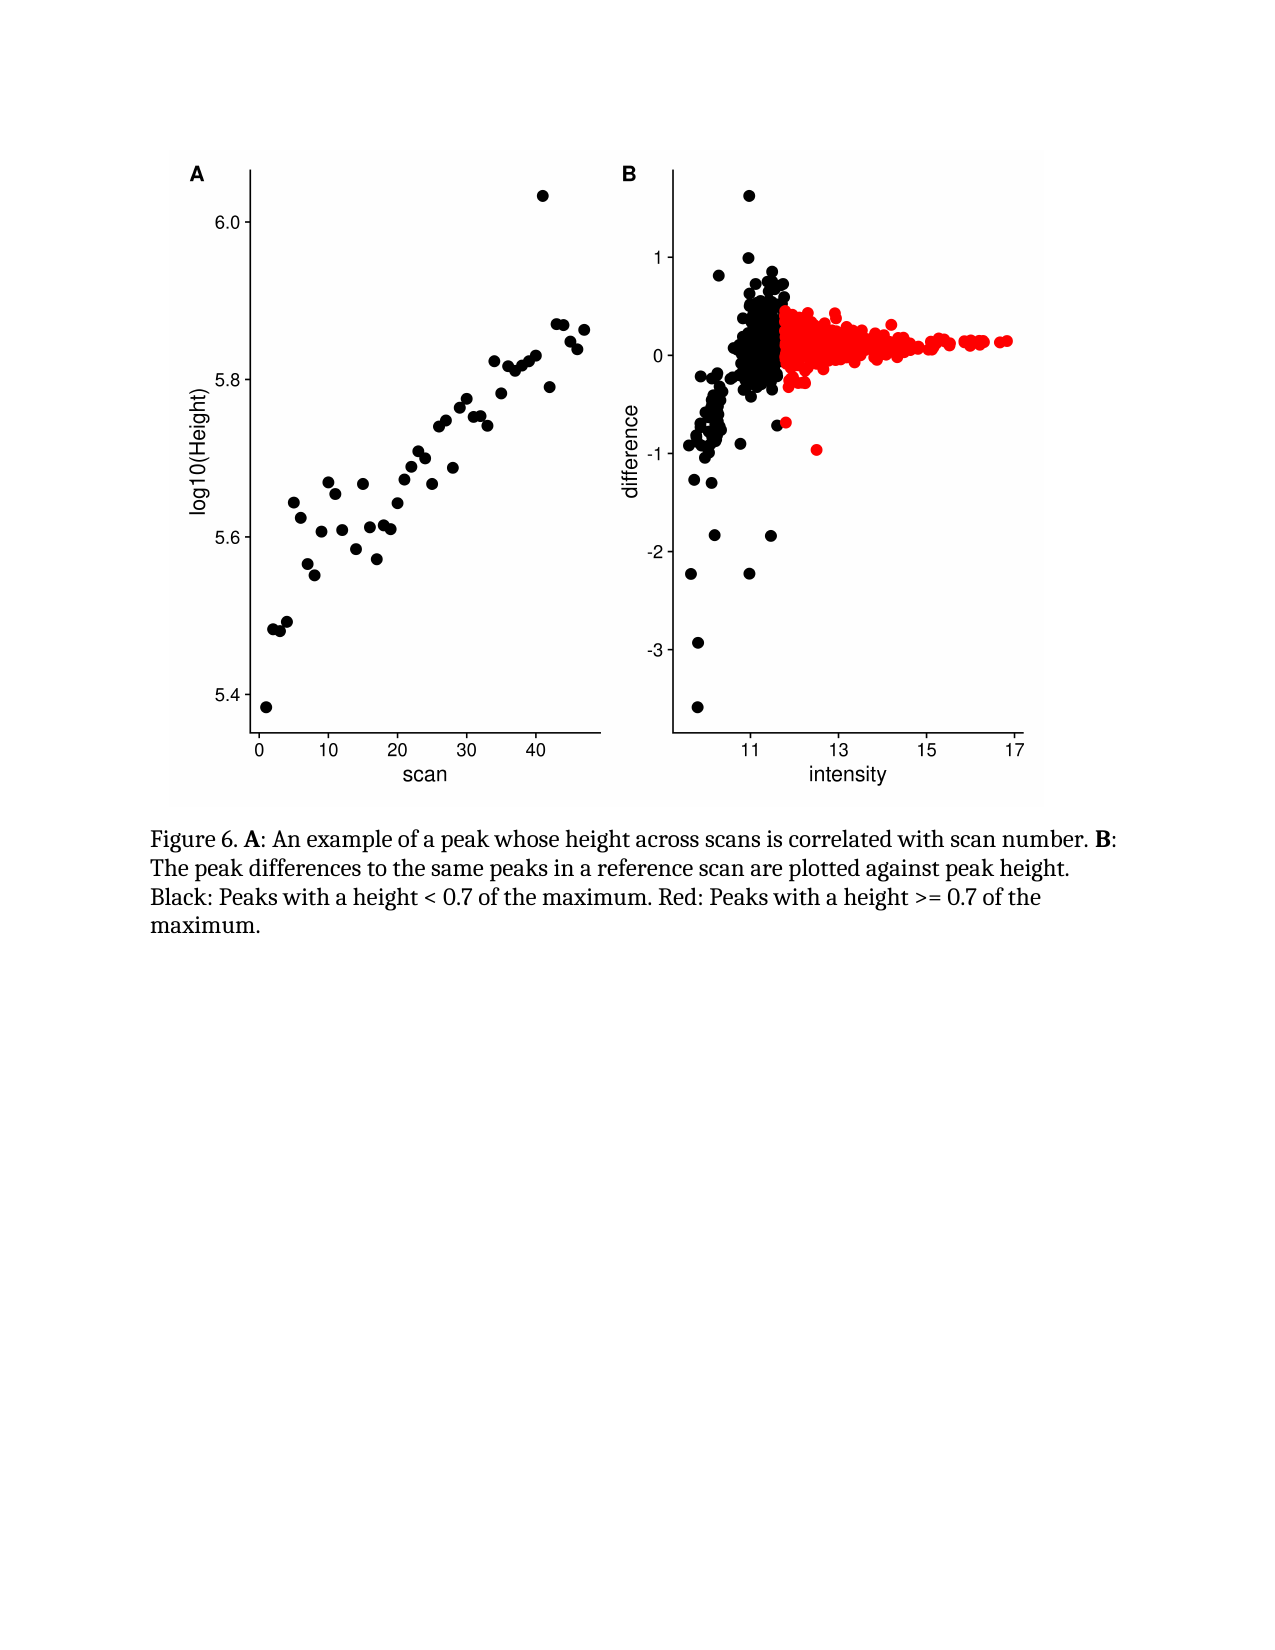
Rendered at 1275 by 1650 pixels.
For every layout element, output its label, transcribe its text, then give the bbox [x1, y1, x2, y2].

picture [168, 150, 1044, 807]
text Figure 6. A: An example of a peak whose height across scans is correlated with scan number. B: The peak differences to the same peaks in a reference scan are plotted against peak height. Black: Peaks with a height < 0.7 of the maximum. Red: Peaks with a height >= 0.7 of the maximum. [150, 825, 1125, 940]
